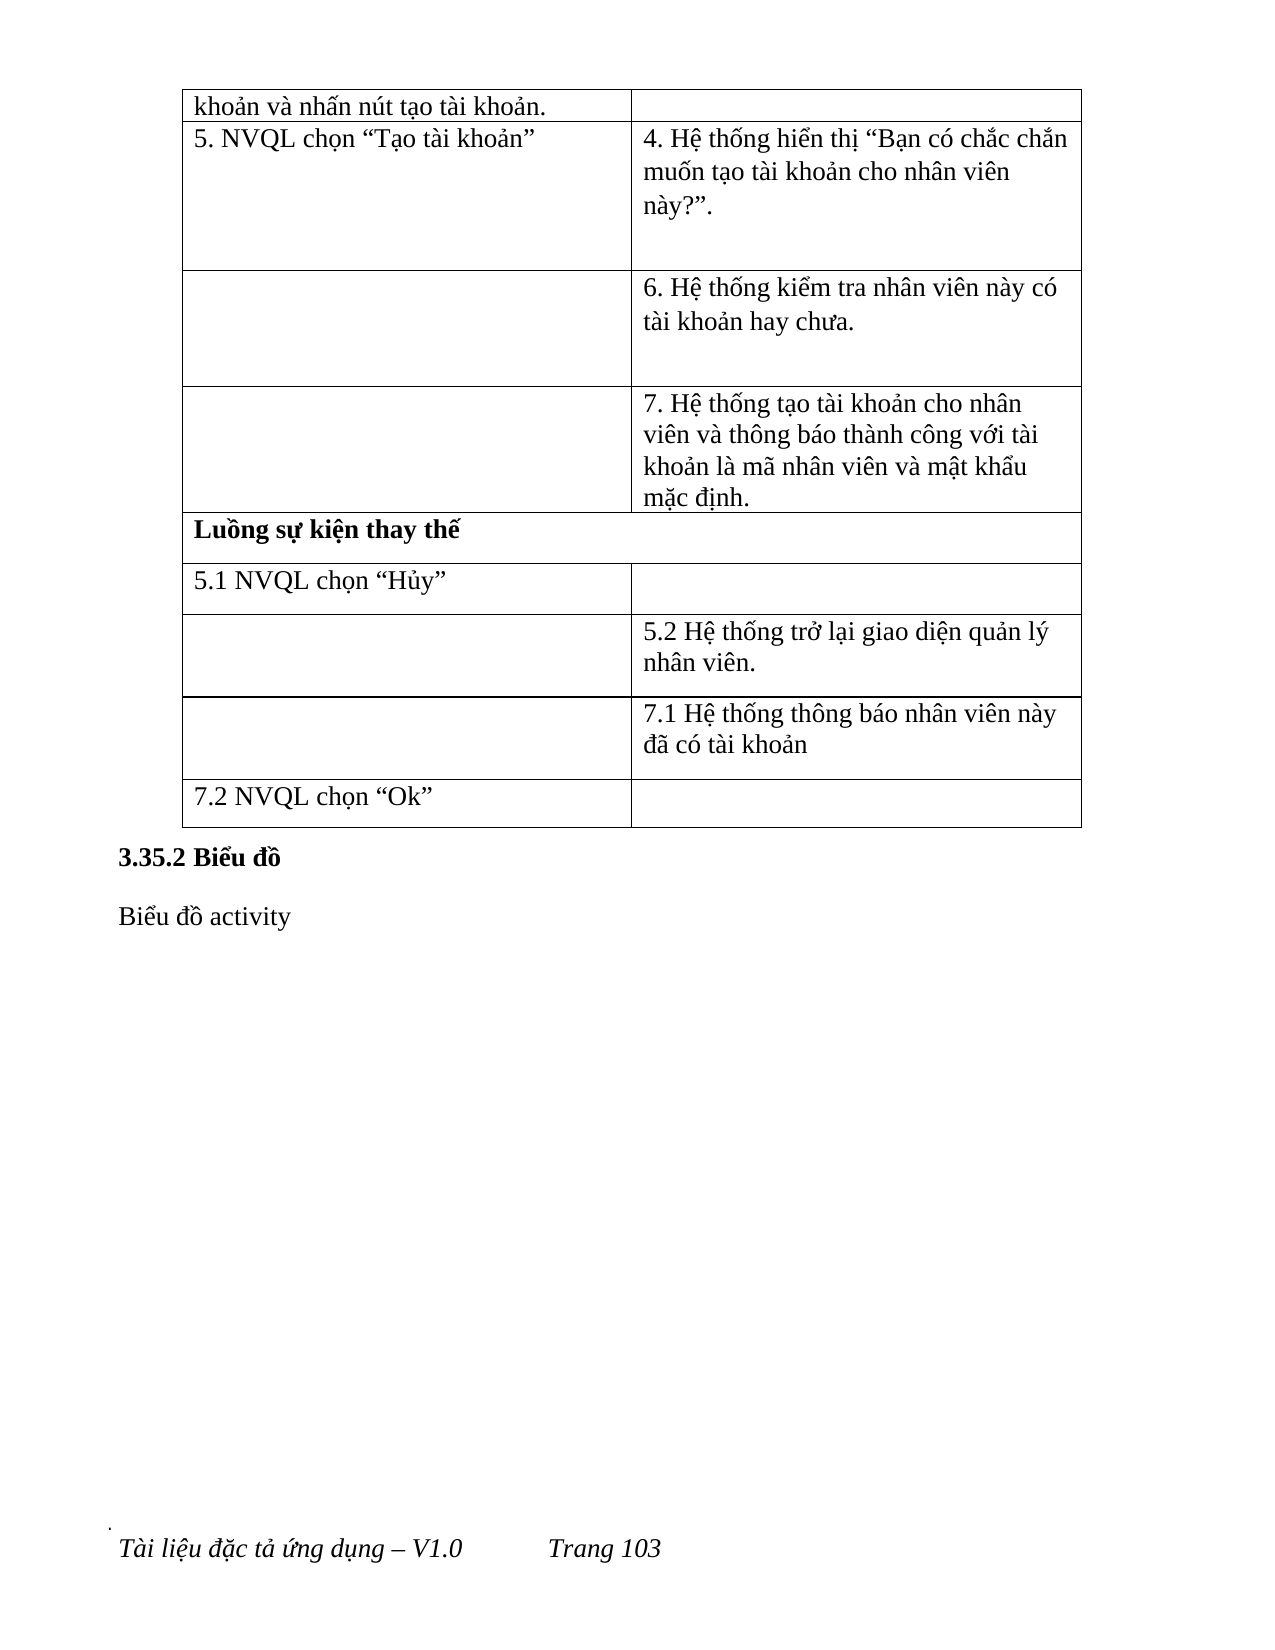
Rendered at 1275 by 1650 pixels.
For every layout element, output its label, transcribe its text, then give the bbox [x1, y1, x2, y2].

table_cell [183, 698, 631, 779]
table_cell 6. Hệ thống kiểm tra nhân viên này có tài khoản hay chưa. [632, 271, 1081, 386]
subtitle Biểu đồ [118, 841, 1186, 872]
table_cell [183, 387, 631, 512]
table_cell 7.2 NVQL chọn “Ok” [183, 780, 631, 827]
table_cell 5.2 Hệ thống trở lại giao diện quản lý nhân viên. [632, 615, 1081, 696]
table_cell [632, 564, 1081, 614]
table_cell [183, 90, 631, 121]
table_cell [632, 780, 1081, 827]
table_cell 5. NVQL chọn “Tạo tài khoản” [183, 122, 631, 270]
text Biểu đồ activity [118, 900, 1186, 931]
table_cell [183, 615, 631, 696]
table_cell [183, 271, 631, 386]
table_cell [632, 90, 1081, 121]
table_cell 7.1 Hệ thống thông báo nhân viên này đã có tài khoản [632, 698, 1081, 779]
table_cell Luồng sự kiện thay thế [183, 513, 1081, 563]
table_cell 5.1 NVQL chọn “Hủy” [183, 564, 631, 614]
table_cell 4. Hệ thống hiển thị “Bạn có chắc chắn muốn tạo tài khoản cho nhân viên này?”. [632, 122, 1081, 270]
table_cell 7. Hệ thống tạo tài khoản cho nhân viên và thông báo thành công với tài khoản là mã nhân viên và mật khẩu mặc định. [632, 387, 1081, 512]
